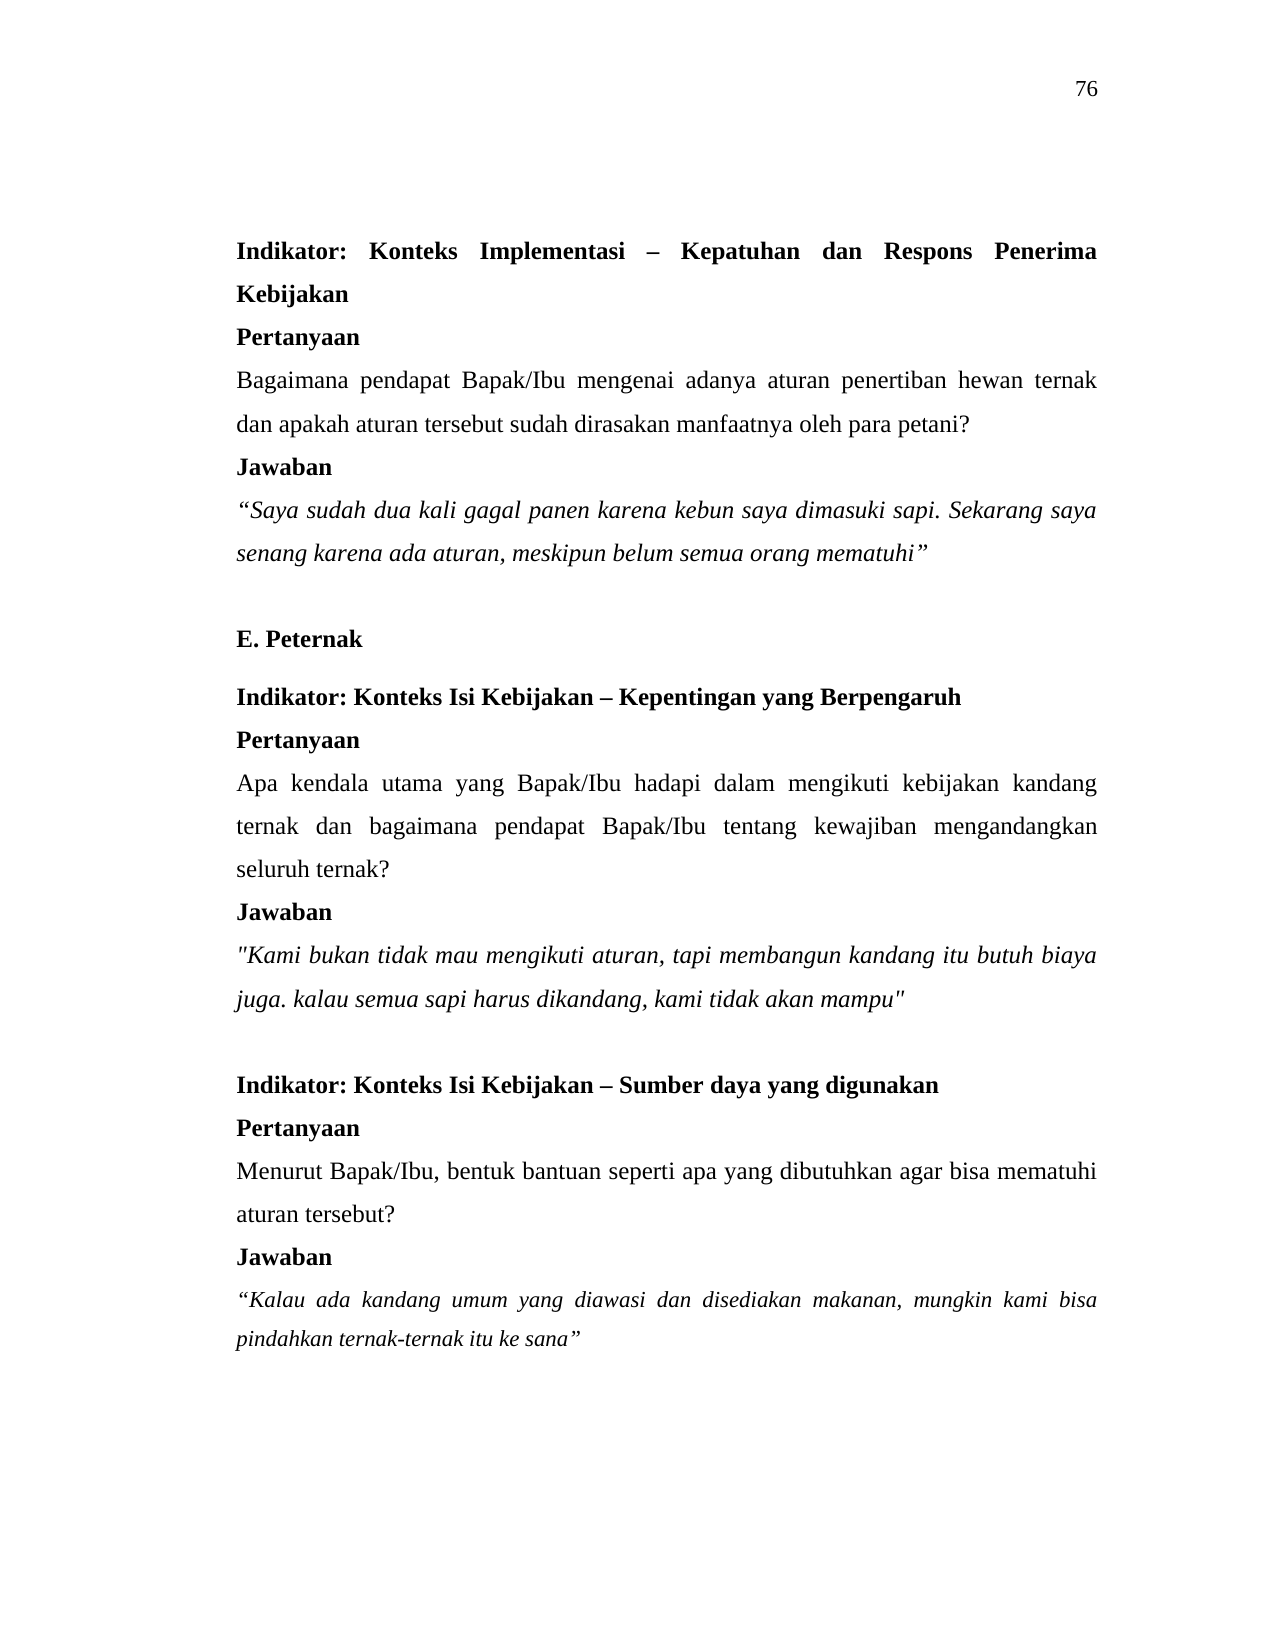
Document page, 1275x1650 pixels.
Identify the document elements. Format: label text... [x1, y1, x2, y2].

text E. Peternak [236, 624, 1098, 653]
text Bagaimana pendapat Bapak/Ibu mengenai adanya aturan penertiban hewan ternak dan apakah aturan tersebut sudah dirasakan manfaatnya oleh para petani? [236, 366, 1098, 437]
text Menurut Bapak/Ibu, bentuk bantuan seperti apa yang dibutuhkan agar bisa mematuhi aturan tersebut? [236, 1156, 1098, 1228]
text Pertanyaan [236, 322, 1098, 351]
text Indikator: Konteks Isi Kebijakan – Kepentingan yang Berpengaruh [236, 682, 1098, 711]
text Pertanyaan [236, 725, 1098, 754]
text Indikator: Konteks Implementasi – Kepatuhan dan Respons Penerima Kebijakan [236, 236, 1098, 308]
text Jawaban [236, 897, 1098, 926]
text Jawaban [236, 1242, 1098, 1271]
text Indikator: Konteks Isi Kebijakan – Sumber daya yang digunakan [236, 1070, 1098, 1099]
text “Kalau ada kandang umum yang diawasi dan disediakan makanan, mungkin kami bisa pindahkan ternak-ternak itu ke sana” [236, 1286, 1098, 1351]
text Apa kendala utama yang Bapak/Ibu hadapi dalam mengikuti kebijakan kandang ternak dan bagaimana pendapat Bapak/Ibu tentang kewajiban mengandangkan seluruh ternak? [236, 768, 1098, 883]
text "Kami bukan tidak mau mengikuti aturan, tapi membangun kandang itu butuh biaya juga. kalau semua sapi harus dikandang, kami tidak akan mampu" [236, 941, 1098, 1012]
text Jawaban [236, 452, 1098, 481]
text Pertanyaan [236, 1113, 1098, 1142]
text “Saya sudah dua kali gagal panen karena kebun saya dimasuki sapi. Sekarang saya senang karena ada aturan, meskipun belum semua orang mematuhi” [236, 495, 1098, 567]
